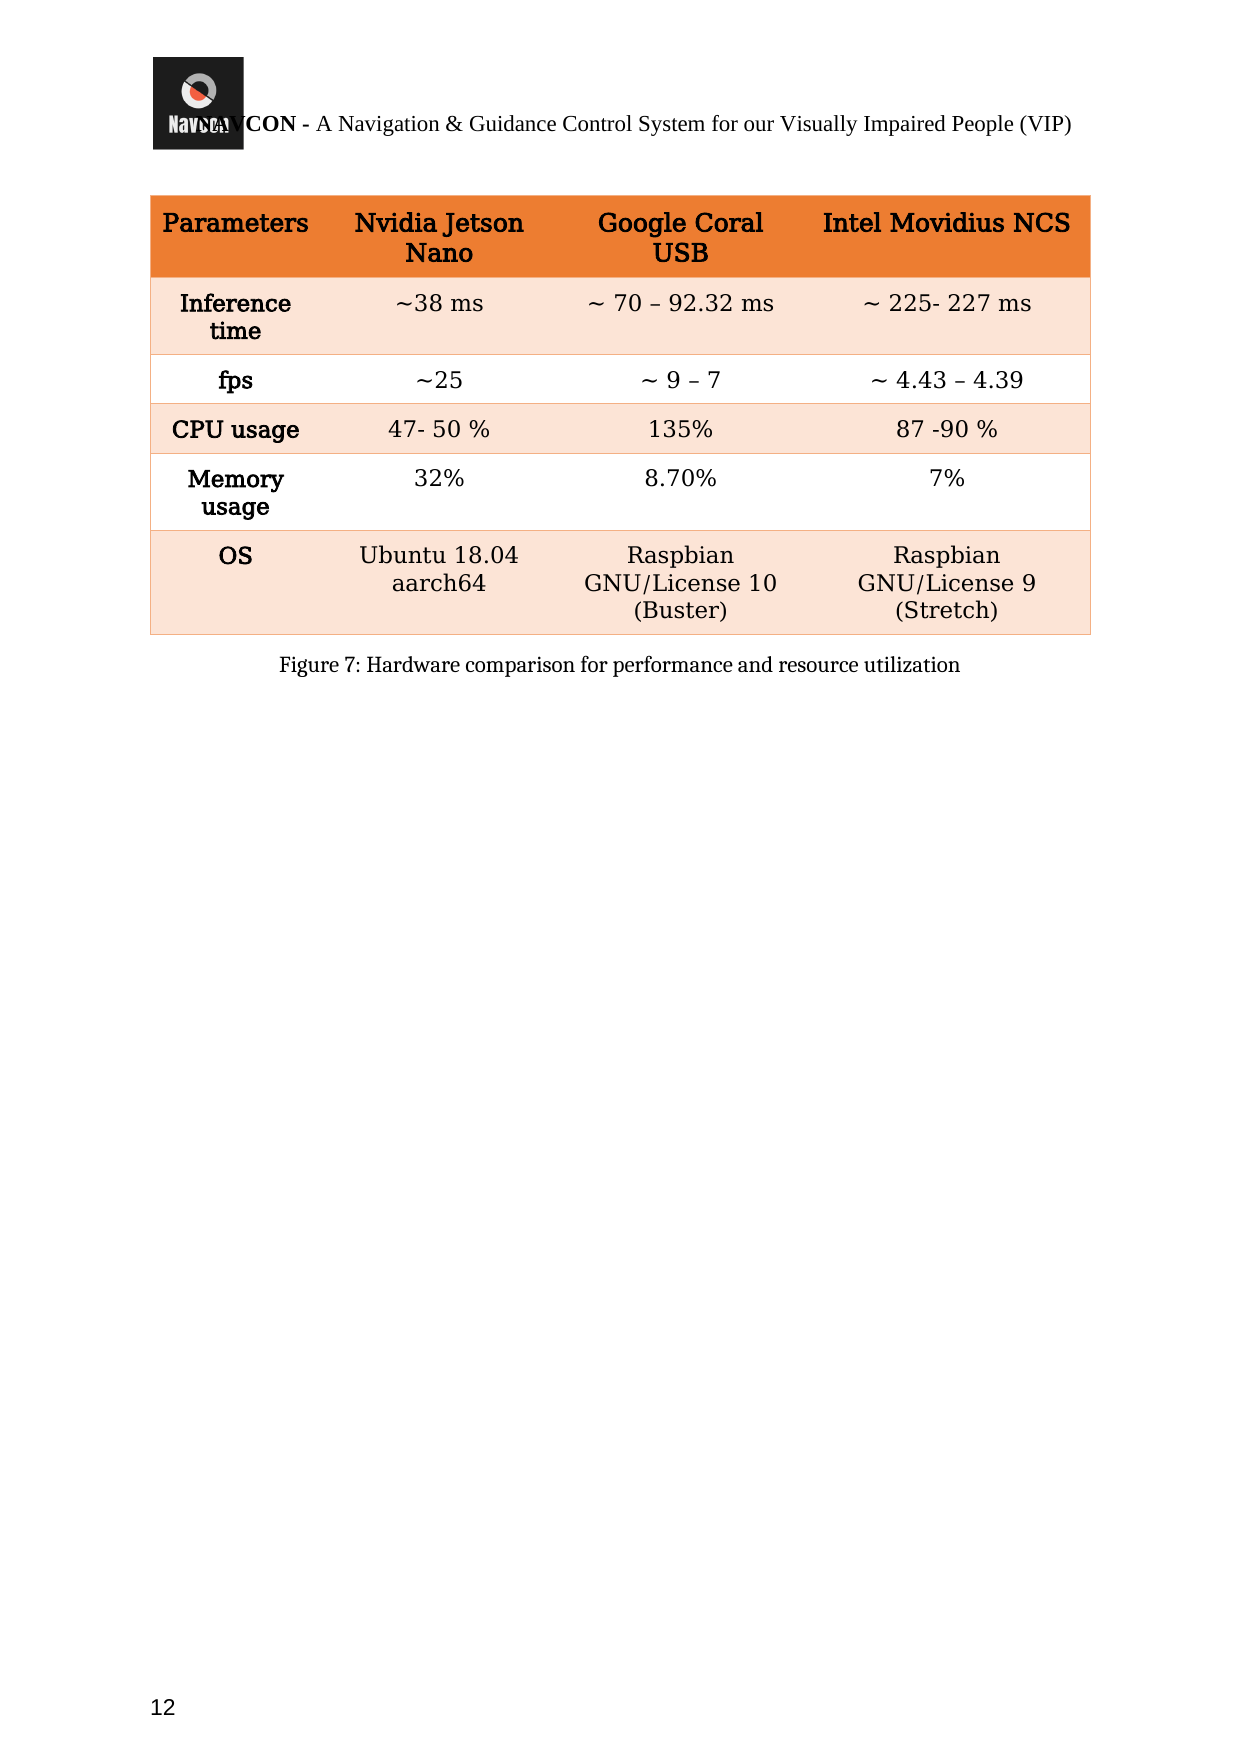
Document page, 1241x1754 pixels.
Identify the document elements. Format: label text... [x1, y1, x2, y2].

table_cell 7% [803, 454, 1090, 529]
table_cell fps [151, 355, 320, 403]
table_cell Ubuntu 18.04 aarch64 [320, 531, 558, 634]
table_cell Memory usage [151, 454, 320, 529]
table_cell 87 -90 % [803, 404, 1090, 453]
table_cell ~ 9 – 7 [558, 355, 803, 403]
table_cell CPU usage [151, 404, 320, 453]
table_header Nvidia Jetson Nano [320, 196, 558, 277]
table_cell ~ 4.43 – 4.39 [803, 355, 1090, 403]
table_cell ~38 ms [320, 278, 558, 354]
table_header Google Coral USB [558, 196, 803, 277]
table_cell OS [151, 531, 320, 634]
picture [153, 57, 244, 150]
table_cell Inference time [151, 278, 320, 354]
text Figure 7: Hardware comparison for performance and resource utilization [150, 652, 1090, 678]
table_cell ~ 70 – 92.32 ms [558, 278, 803, 354]
table_cell 32% [320, 454, 558, 529]
table_header Parameters [151, 196, 320, 277]
table_cell 8.70% [558, 454, 803, 529]
table_cell ~25 [320, 355, 558, 403]
table_cell 135% [558, 404, 803, 453]
table_cell Raspbian GNU/License 10 (Buster) [558, 531, 803, 634]
table_cell ~ 225- 227 ms [803, 278, 1090, 354]
table_cell 47- 50 % [320, 404, 558, 453]
table_header Intel Movidius NCS [803, 196, 1090, 277]
table_cell Raspbian GNU/License 9 (Stretch) [803, 531, 1090, 634]
